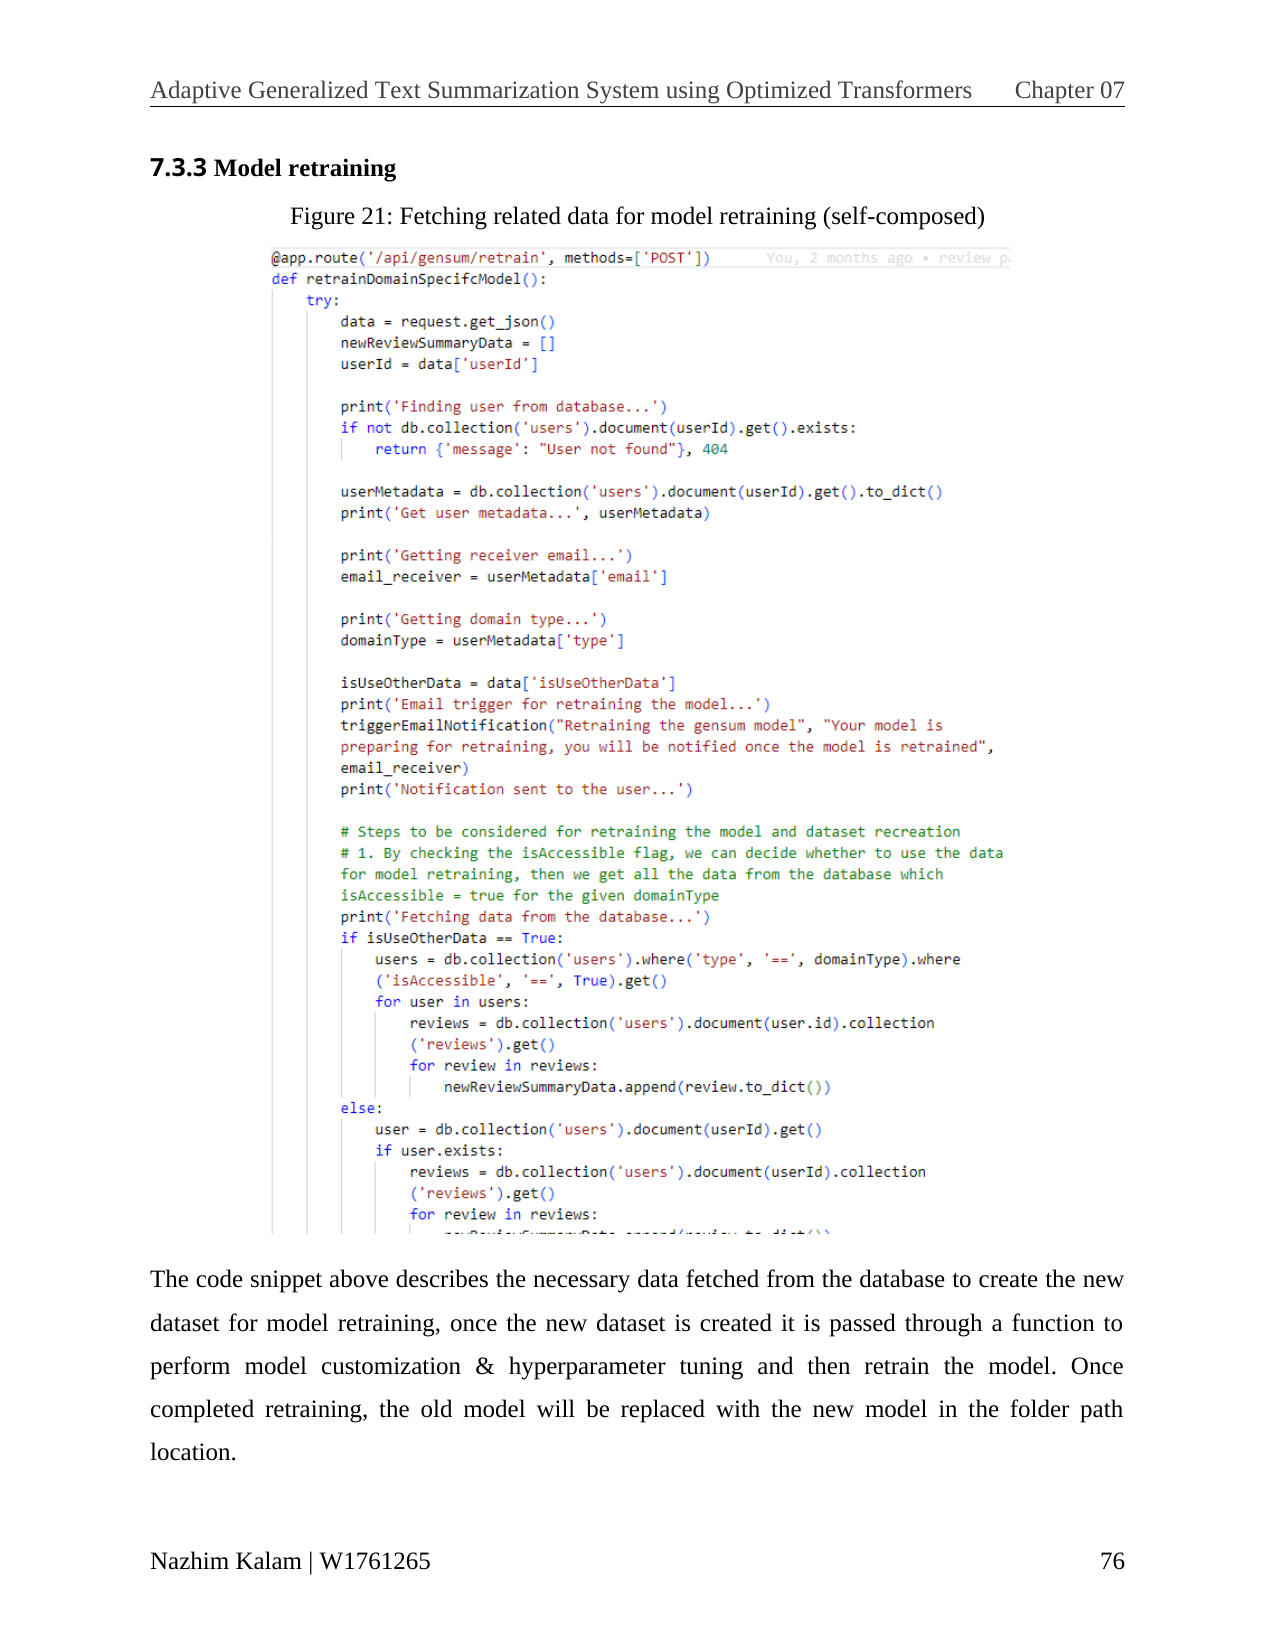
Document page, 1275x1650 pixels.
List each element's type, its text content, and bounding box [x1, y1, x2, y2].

subtitle 7.3.3 Model retraining [150, 150, 1125, 184]
text Figure 21: Fetching related data for model retraining (self-composed) [150, 201, 1125, 230]
picture [265, 246, 1010, 1234]
text The code snippet above describes the necessary data fetched from the database to create the new dataset for model retraining, once the new dataset is created it is passed through a function to perform model customization & hyperparameter tuning and then retrain the model. Once completed retraining, the old model will be replaced with the new model in the folder path location. [150, 1264, 1125, 1466]
